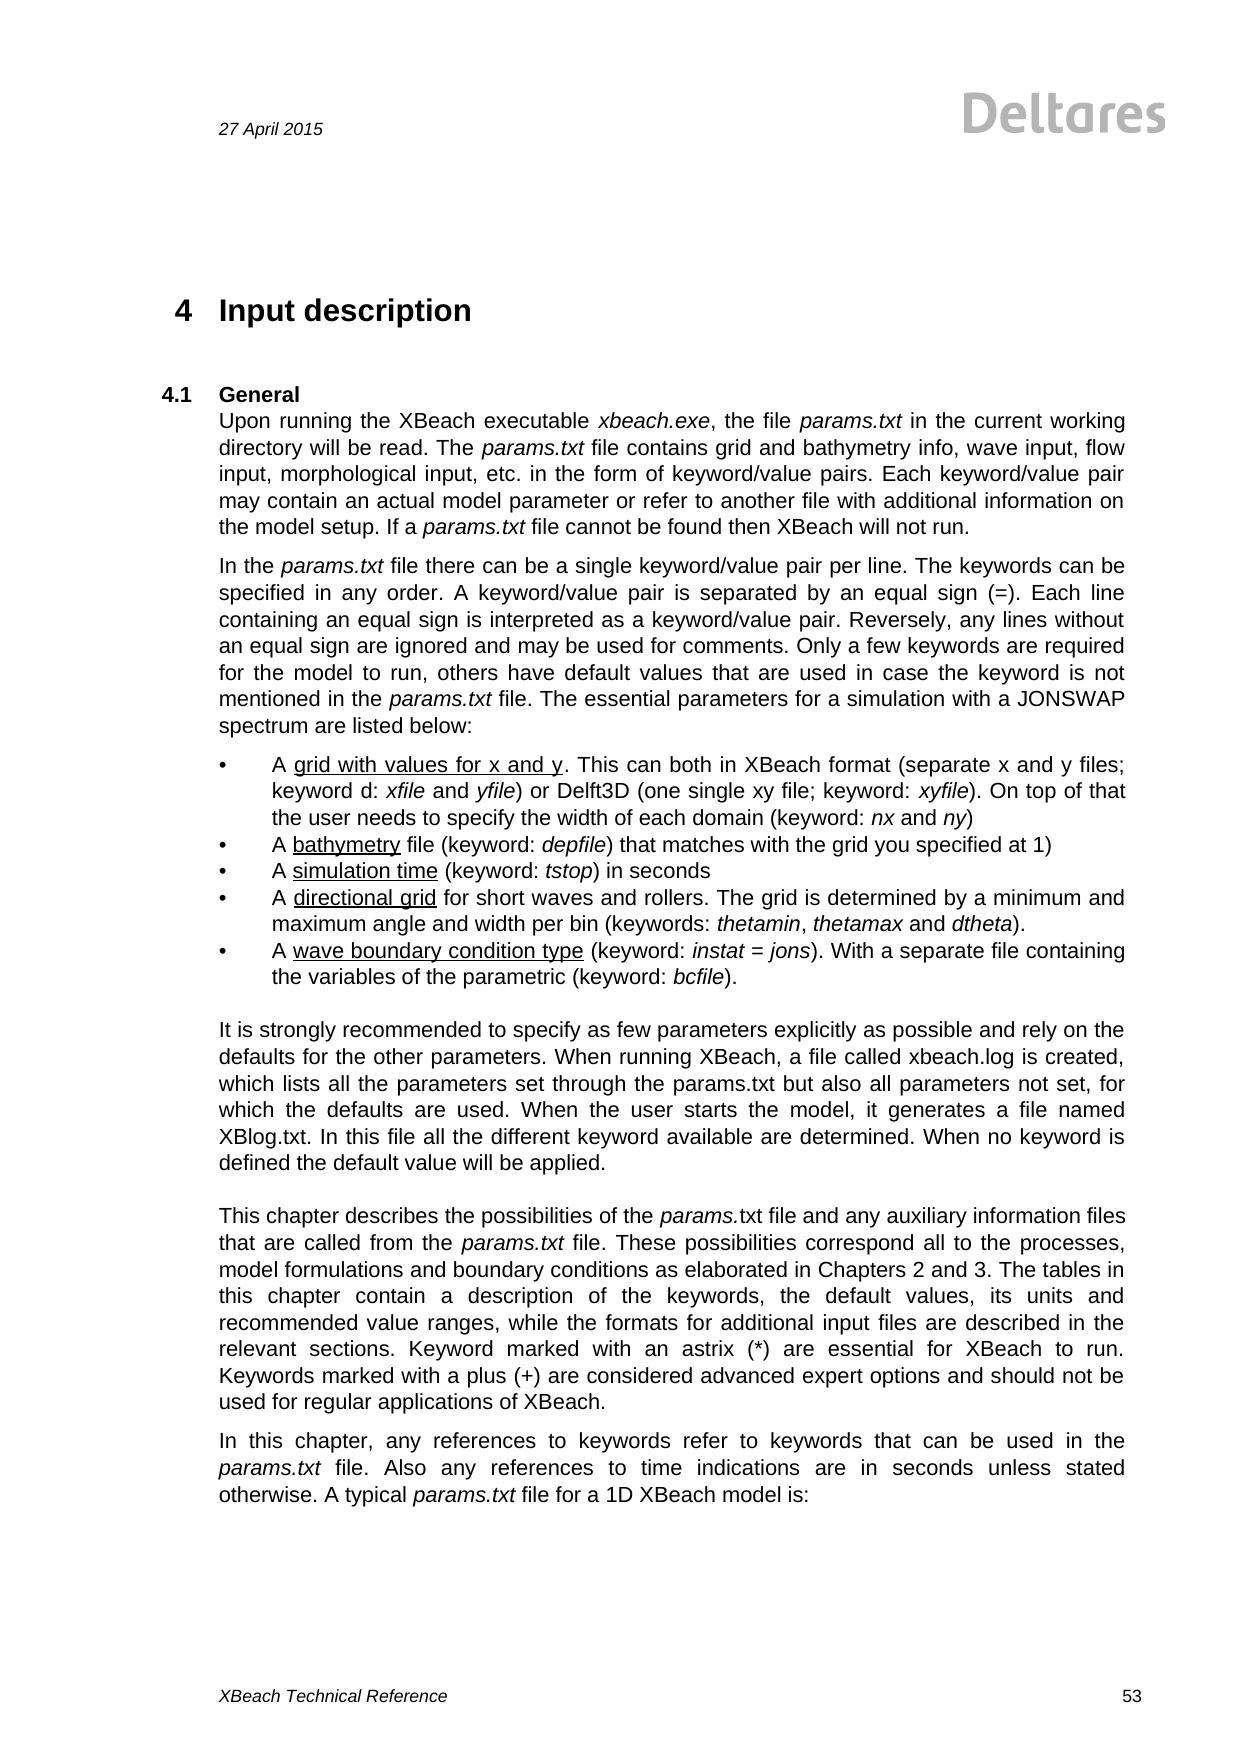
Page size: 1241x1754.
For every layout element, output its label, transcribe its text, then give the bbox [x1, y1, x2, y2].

list A directional grid for short waves and rollers. The grid is determined by a minimum and maximum angle and width per bin (keywords: thetamin, thetamax and dtheta). [218, 883, 1126, 936]
text Upon running the XBeach executable xbeach.exe, the file params.txt in the current working directory will be read. The params.txt file contains grid and bathymetry info, wave input, flow input, morphological input, etc. in the form of keyword/value pairs. Each keyword/value pair may contain an actual model parameter or refer to another file with additional information on the model setup. If a params.txt file cannot be found then XBeach will not run. [218, 407, 1126, 539]
list A bathymetry file (keyword: depfile) that matches with the grid you specified at 1) [218, 830, 1126, 857]
text It is strongly recommended to specify as few parameters explicitly as possible and rely on the defaults for the other parameters. When running XBeach, a file called xbeach.log is created, which lists all the parameters set through the params.txt but also all parameters not set, for which the defaults are used. When the user starts the model, it generates a file named XBlog.txt. In this file all the different keyword available are determined. When no keyword is defined the default value will be applied. [218, 1016, 1126, 1175]
list A wave boundary condition type (keyword: instat = jons). With a separate file containing the variables of the parametric (keyword: bcfile). [218, 936, 1126, 989]
text In the params.txt file there can be a single keyword/value pair per line. The keywords can be specified in any order. A keyword/value pair is separated by an equal sign (=). Each line containing an equal sign is interpreted as a keyword/value pair. Reversely, any lines without an equal sign are ignored and may be used for comments. Only a few keywords are required for the model to run, others have default values that are used in case the keyword is not mentioned in the params.txt file. The essential parameters for a simulation with a JONSWAP spectrum are listed below: [218, 552, 1126, 738]
list A grid with values for x and y. This can both in XBeach format (separate x and y files; keyword d: xfile and yfile) or Delft3D (one single xy file; keyword: xyfile). On top of that the user needs to specify the width of each domain (keyword: nx and ny) [218, 750, 1126, 830]
list A simulation time (keyword: tstop) in seconds [218, 857, 1126, 883]
picture [964, 75, 1166, 133]
text This chapter describes the possibilities of the params.txt file and any auxiliary information files that are called from the params.txt file. These possibilities correspond all to the processes, model formulations and boundary conditions as elaborated in Chapters 2 and 3. The tables in this chapter contain a description of the keywords, the default values, its units and recommended value ranges, while the formats for additional input files are described in the relevant sections. Keyword marked with an astrix (*) are essential for XBeach to run. Keywords marked with a plus (+) are considered advanced expert options and should not be used for regular applications of XBeach. [218, 1202, 1126, 1414]
subtitle General [192, 381, 1126, 407]
subtitle Input description [192, 292, 1126, 328]
text In this chapter, any references to keywords refer to keywords that can be used in the params.txt file. Also any references to time indications are in seconds unless stated otherwise. A typical params.txt file for a 1D XBeach model is: [218, 1427, 1126, 1507]
